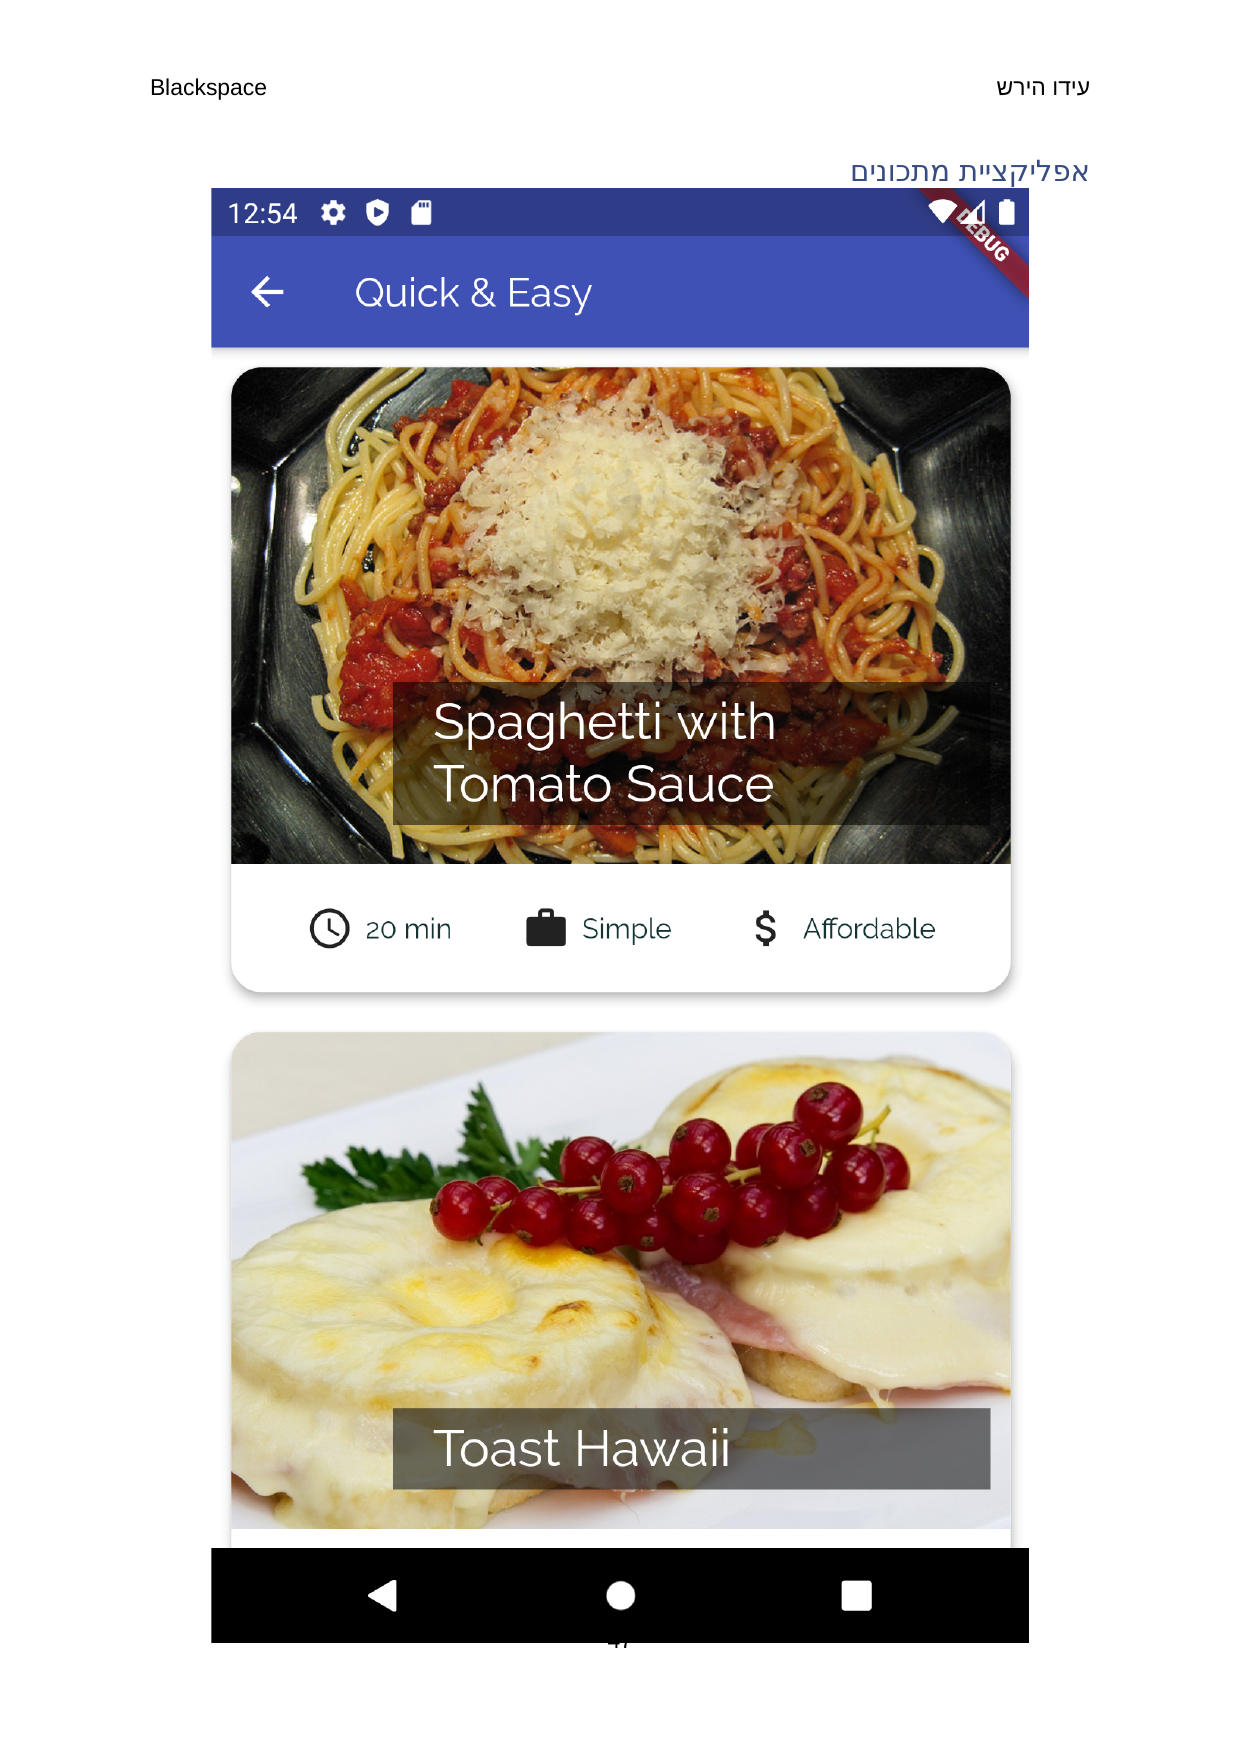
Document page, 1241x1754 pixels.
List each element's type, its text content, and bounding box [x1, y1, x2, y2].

picture [211, 188, 1029, 1643]
subtitle אפליקציית מתכונים [150, 154, 1090, 188]
